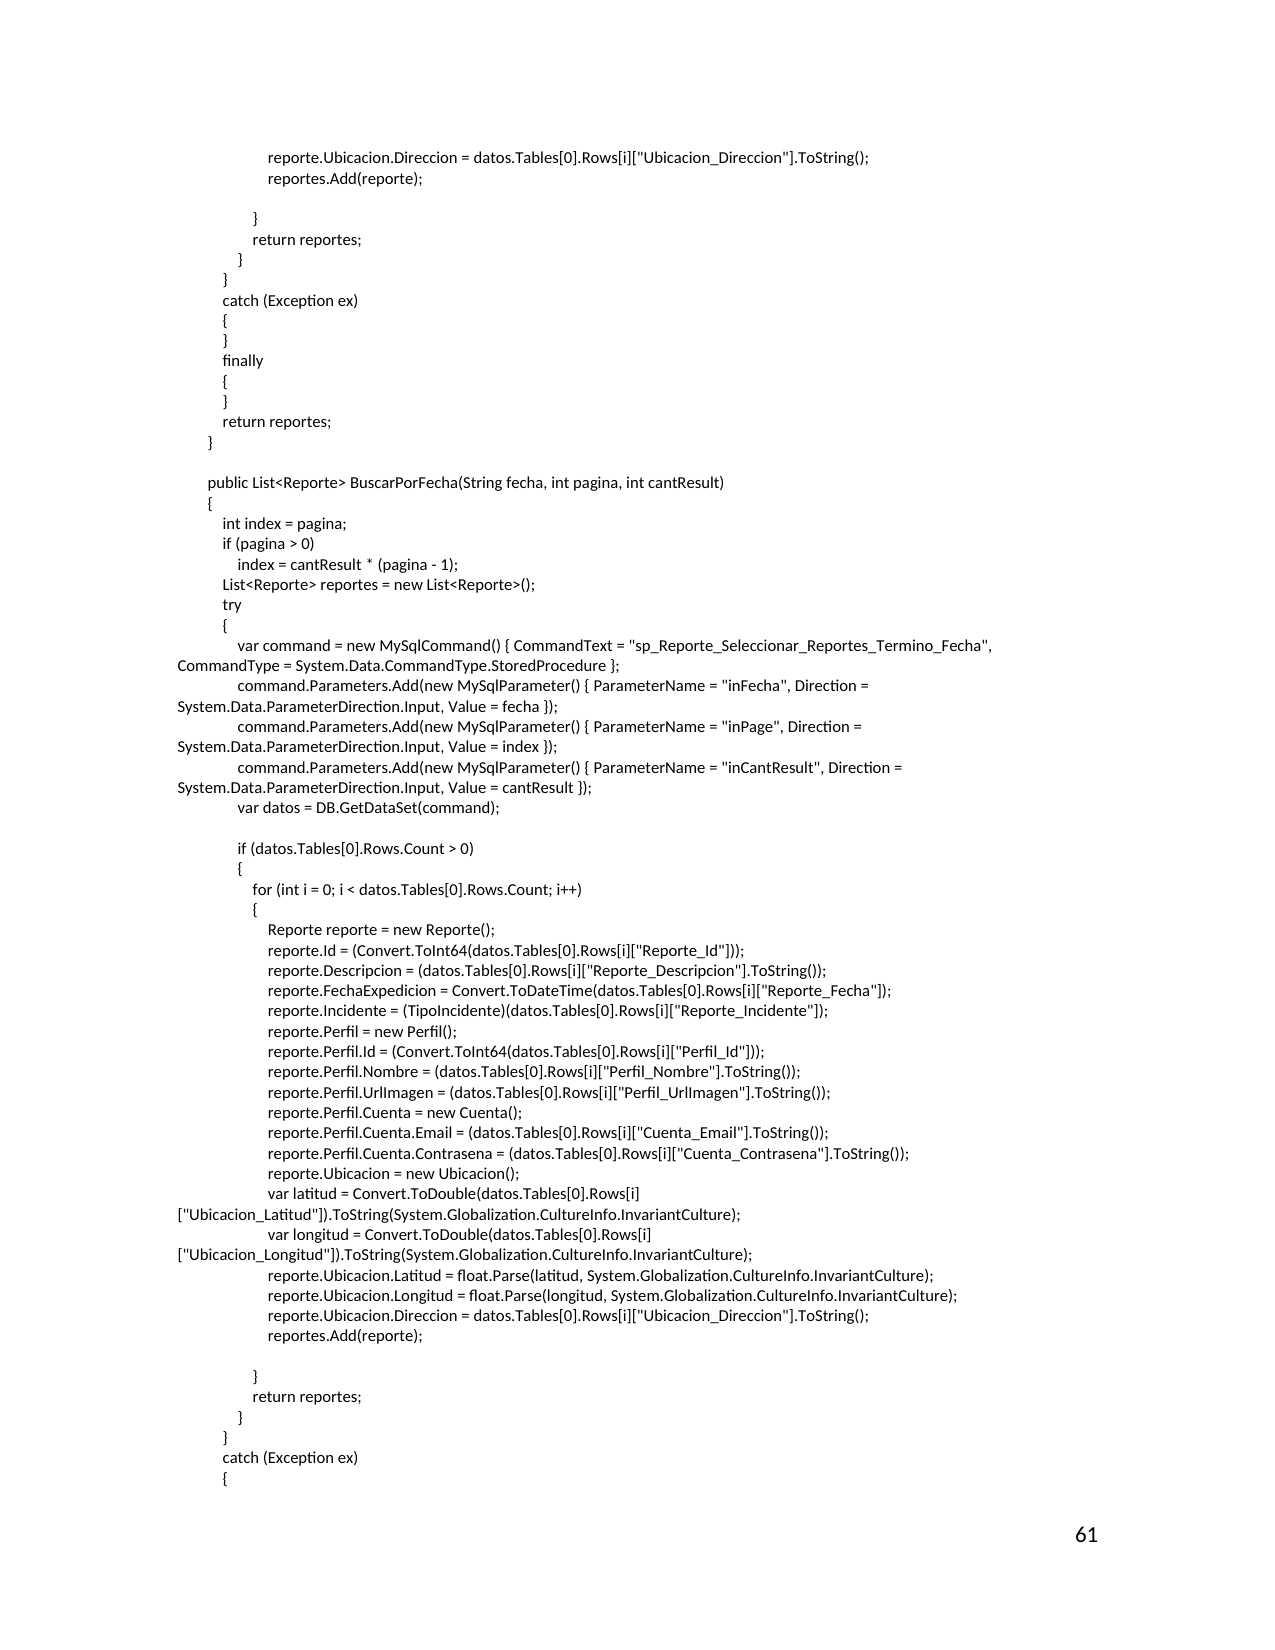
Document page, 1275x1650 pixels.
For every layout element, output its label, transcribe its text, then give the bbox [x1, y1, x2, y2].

text return reportes; [177, 229, 1098, 249]
text reporte.Ubicacion.Longitud = float.Parse(longitud, System.Globalization.CultureInfo.InvariantCulture); [177, 1285, 1098, 1305]
text reporte.Ubicacion = new Ubicacion(); [177, 1163, 1098, 1183]
text return reportes; [177, 412, 1098, 432]
text } [177, 330, 1098, 351]
text { [177, 615, 1098, 635]
text finally [177, 351, 1098, 371]
text public List<Reporte> BuscarPorFecha(String fecha, int pagina, int cantResult) [177, 473, 1098, 493]
text var datos = DB.GetDataSet(command); [177, 798, 1098, 818]
text reporte.Ubicacion.Direccion = datos.Tables[0].Rows[i]["Ubicacion_Direccion"].ToString(); [177, 148, 1098, 168]
text { [177, 310, 1098, 330]
text } [177, 391, 1098, 412]
text } [177, 249, 1098, 269]
text reportes.Add(reporte); [177, 1326, 1098, 1346]
text if (pagina > 0) [177, 533, 1098, 554]
text for (int i = 0; i < datos.Tables[0].Rows.Count; i++) [177, 879, 1098, 899]
text reporte.Perfil.Cuenta.Email = (datos.Tables[0].Rows[i]["Cuenta_Email"].ToString()); [177, 1123, 1098, 1143]
text command.Parameters.Add(new MySqlParameter() { ParameterName = "inPage", Direction = System.Data.ParameterDirection.Input, Value = index }); [177, 716, 1098, 757]
text { [177, 371, 1098, 391]
text catch (Exception ex) [177, 290, 1098, 310]
text var longitud = Convert.ToDouble(datos.Tables[0].Rows[i]["Ubicacion_Longitud"]).ToString(System.Globalization.CultureInfo.InvariantCulture); [177, 1224, 1098, 1265]
text if (datos.Tables[0].Rows.Count > 0) [177, 838, 1098, 858]
text reporte.Incidente = (TipoIncidente)(datos.Tables[0].Rows[i]["Reporte_Incidente"]); [177, 1001, 1098, 1021]
text } [177, 1366, 1098, 1387]
text List<Reporte> reportes = new List<Reporte>(); [177, 574, 1098, 594]
text reporte.Perfil.Id = (Convert.ToInt64(datos.Tables[0].Rows[i]["Perfil_Id"])); [177, 1041, 1098, 1062]
text var latitud = Convert.ToDouble(datos.Tables[0].Rows[i]["Ubicacion_Latitud"]).ToString(System.Globalization.CultureInfo.InvariantCulture); [177, 1183, 1098, 1224]
text var command = new MySqlCommand() { CommandText = "sp_Reporte_Seleccionar_Reportes_Termino_Fecha", CommandType = System.Data.CommandType.StoredProcedure }; [177, 635, 1098, 676]
text reporte.Perfil.Cuenta.Contrasena = (datos.Tables[0].Rows[i]["Cuenta_Contrasena"].ToString()); [177, 1143, 1098, 1163]
text reporte.Perfil.UrlImagen = (datos.Tables[0].Rows[i]["Perfil_UrlImagen"].ToString()); [177, 1082, 1098, 1102]
text } [177, 1407, 1098, 1427]
text int index = pagina; [177, 513, 1098, 533]
text catch (Exception ex) [177, 1448, 1098, 1468]
text { [177, 1468, 1098, 1488]
text reporte.Perfil = new Perfil(); [177, 1021, 1098, 1041]
text reporte.Ubicacion.Direccion = datos.Tables[0].Rows[i]["Ubicacion_Direccion"].ToString(); [177, 1305, 1098, 1326]
text reporte.Perfil.Cuenta = new Cuenta(); [177, 1102, 1098, 1123]
text command.Parameters.Add(new MySqlParameter() { ParameterName = "inCantResult", Direction = System.Data.ParameterDirection.Input, Value = cantResult }); [177, 757, 1098, 798]
text index = cantResult * (pagina - 1); [177, 554, 1098, 574]
text } [177, 208, 1098, 229]
text reportes.Add(reporte); [177, 168, 1098, 188]
text command.Parameters.Add(new MySqlParameter() { ParameterName = "inFecha", Direction = System.Data.ParameterDirection.Input, Value = fecha }); [177, 676, 1098, 716]
text { [177, 858, 1098, 879]
text { [177, 899, 1098, 919]
text reporte.Perfil.Nombre = (datos.Tables[0].Rows[i]["Perfil_Nombre"].ToString()); [177, 1062, 1098, 1082]
text } [177, 269, 1098, 290]
text reporte.FechaExpedicion = Convert.ToDateTime(datos.Tables[0].Rows[i]["Reporte_Fecha"]); [177, 980, 1098, 1001]
text } [177, 1427, 1098, 1448]
text reporte.Ubicacion.Latitud = float.Parse(latitud, System.Globalization.CultureInfo.InvariantCulture); [177, 1265, 1098, 1285]
text reporte.Descripcion = (datos.Tables[0].Rows[i]["Reporte_Descripcion"].ToString()); [177, 960, 1098, 980]
text { [177, 493, 1098, 513]
text Reporte reporte = new Reporte(); [177, 919, 1098, 940]
text try [177, 594, 1098, 615]
text return reportes; [177, 1387, 1098, 1407]
text reporte.Id = (Convert.ToInt64(datos.Tables[0].Rows[i]["Reporte_Id"])); [177, 940, 1098, 960]
text } [177, 432, 1098, 452]
